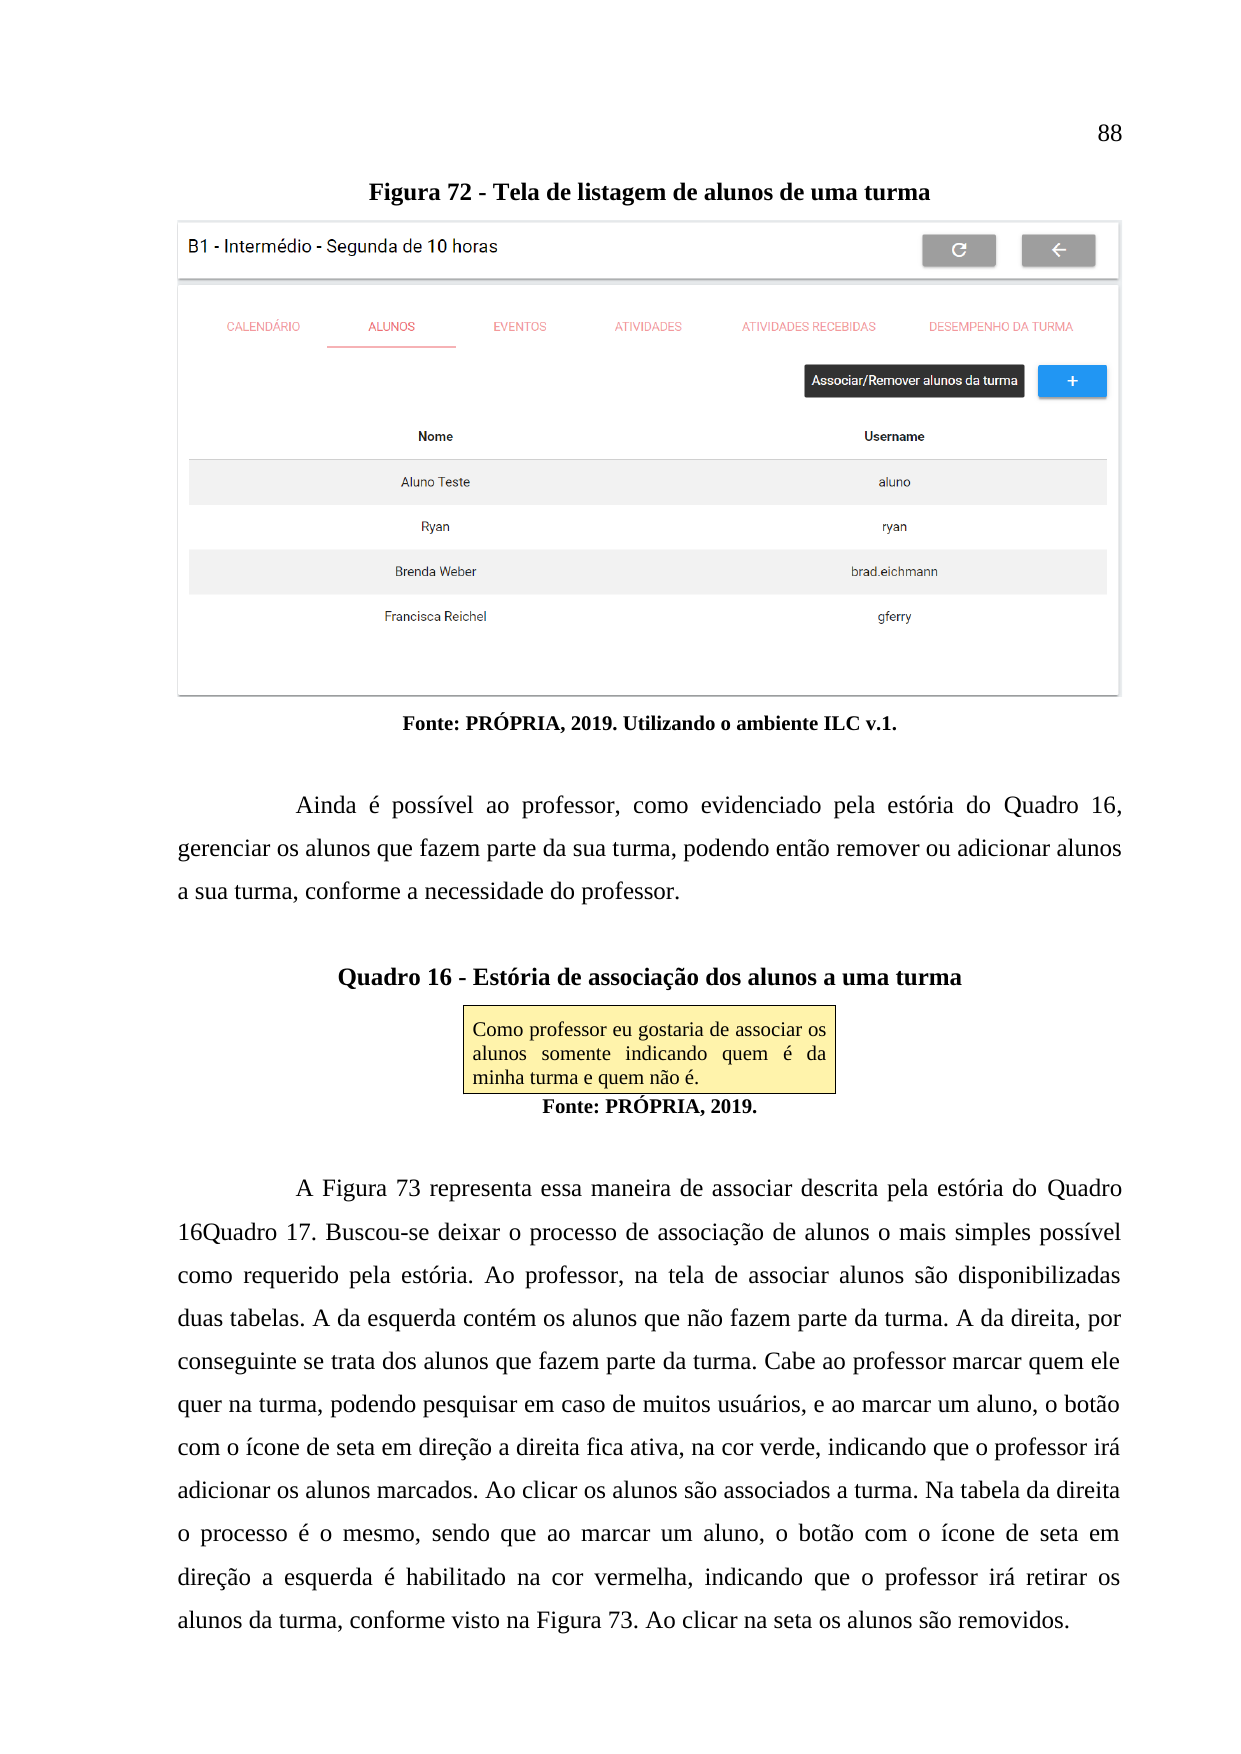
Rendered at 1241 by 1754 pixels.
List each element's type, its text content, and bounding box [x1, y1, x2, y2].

text Fonte: PRÓPRIA, 2019. [177, 1094, 1122, 1118]
text A Figura 73 representa essa maneira de associar descrita pela estória do Quadro 16Quadro 17. Buscou-se deixar o processo de associação de alunos o mais simples possível como requerido pela estória. Ao professor, na tela de associar alunos são disponibilizadas duas tabelas. A da esquerda contém os alunos que não fazem parte da turma. A da direita, por conseguinte se trata dos alunos que fazem parte da turma. Cabe ao professor marcar quem ele quer na turma, podendo pesquisar em caso de muitos usuários, e ao marcar um aluno, o botão com o ícone de seta em direção a direita fica ativa, na cor verde, indicando que o professor irá adicionar os alunos marcados. Ao clicar os alunos são associados a turma. Na tabela da direita o processo é o mesmo, sendo que ao marcar um aluno, o botão com o ícone de seta em direção a esquerda é habilitado na cor vermelha, indicando que o professor irá retirar os alunos da turma, conforme visto na Figura 73. Ao clicar na seta os alunos são removidos. [177, 1173, 1122, 1633]
text Fonte: PRÓPRIA, 2019. Utilizando o ambiente ILC v.1. [177, 711, 1122, 735]
text Ainda é possível ao professor, como evidenciado pela estória do Quadro 16, gerenciar os alunos que fazem parte da sua turma, podendo então remover ou adicionar alunos a sua turma, conforme a necessidade do professor. [177, 790, 1122, 905]
text Como professor eu gostaria de associar os alunos somente indicando quem é da minha turma e quem não é. [464, 1006, 835, 1093]
picture [177, 220, 1123, 697]
